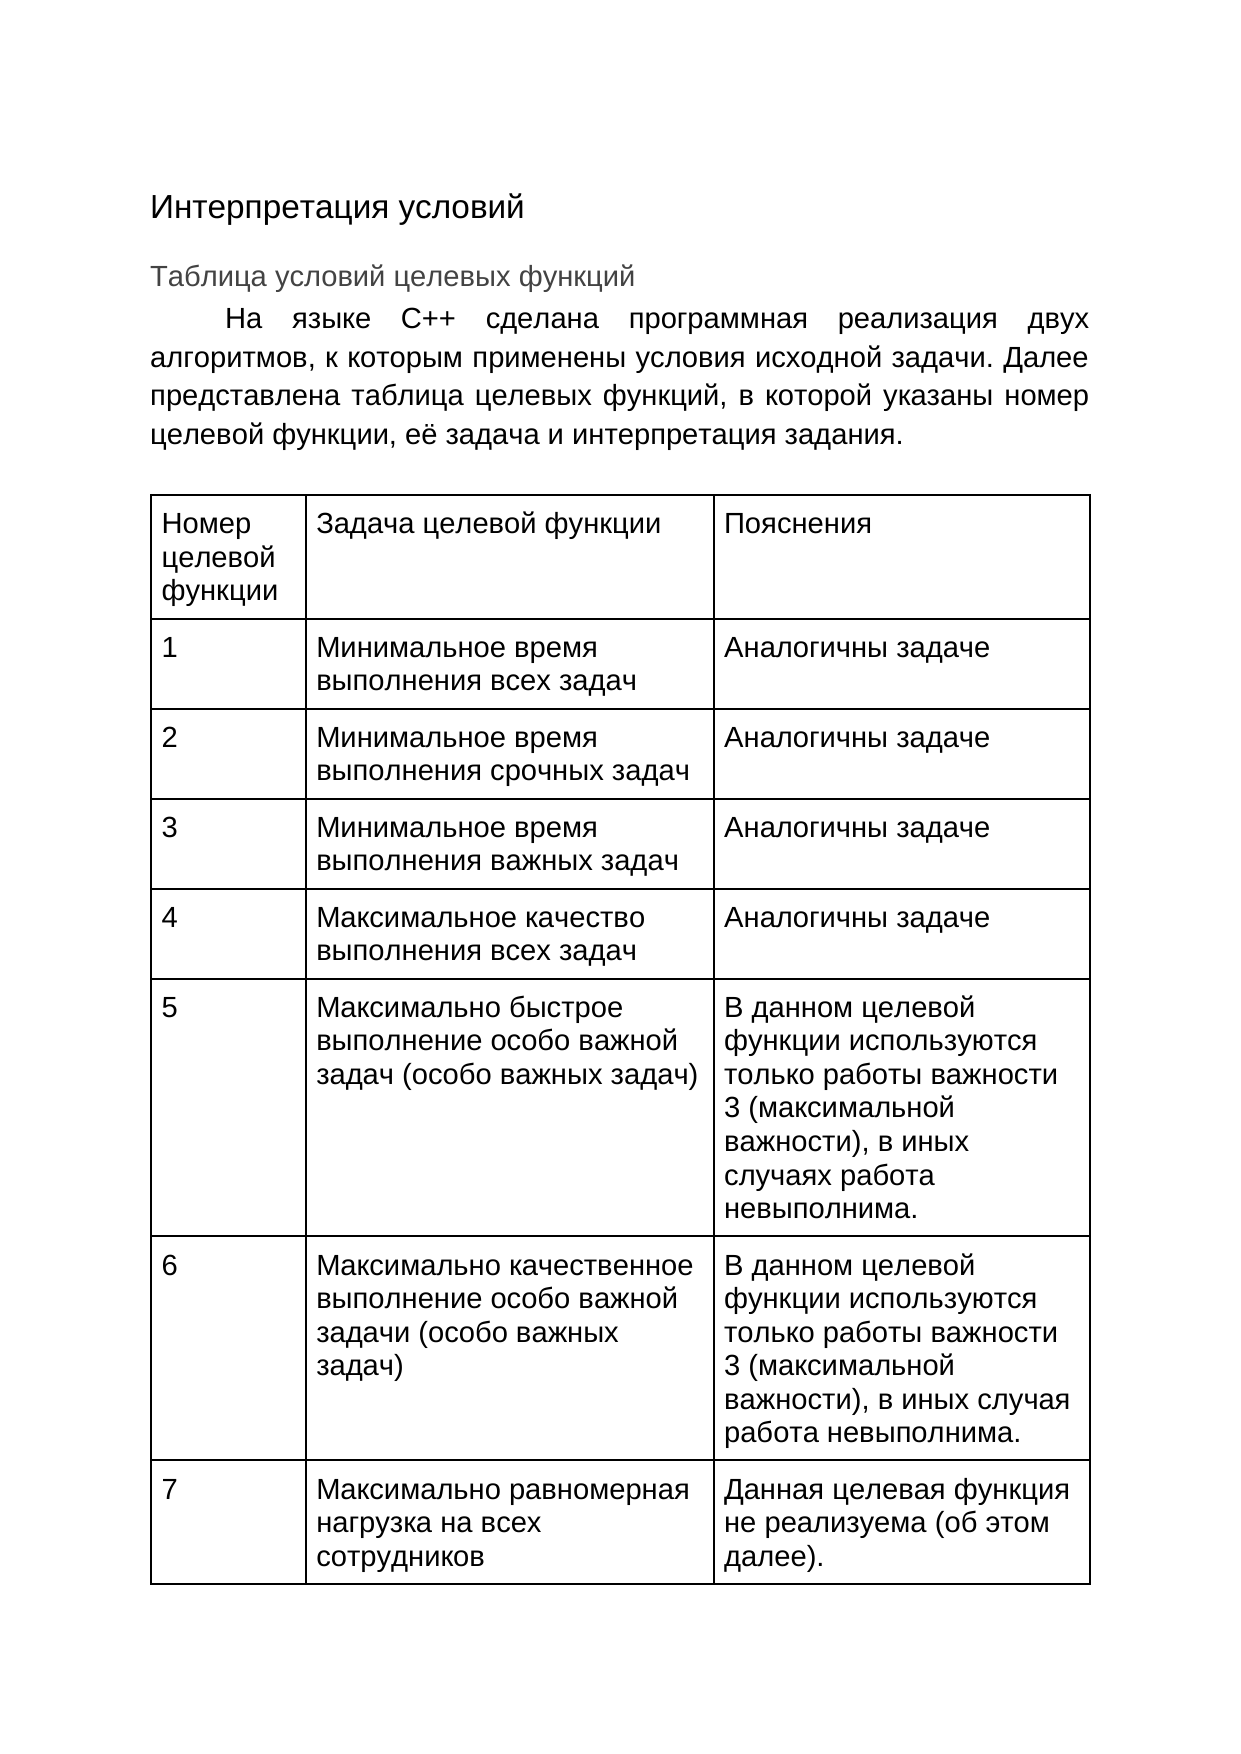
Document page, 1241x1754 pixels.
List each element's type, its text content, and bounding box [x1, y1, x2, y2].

table_cell Аналогичны задаче [715, 620, 1089, 707]
table_cell Максимальное качество выполнения всех задач [307, 890, 713, 977]
table_cell 3 [152, 800, 305, 887]
table_header Номер целевой функции [152, 496, 305, 617]
table_cell Минимальное время выполнения важных задач [307, 800, 713, 887]
subtitle Таблица условий целевых функций [150, 259, 1090, 293]
table_header Задача целевой функции [307, 496, 713, 617]
table_cell 4 [152, 890, 305, 977]
table_cell 2 [152, 710, 305, 797]
table_cell Данная целевая функция не реализуема (об этом далее). [715, 1461, 1089, 1583]
table_cell Аналогичны задаче [715, 800, 1089, 887]
table_cell 6 [152, 1237, 305, 1459]
table_cell Максимально равномерная нагрузка на всех сотрудников [307, 1461, 713, 1583]
table_cell Аналогичны задаче [715, 710, 1089, 797]
table_header Пояснения [715, 496, 1089, 617]
table_cell Минимальное время выполнения срочных задач [307, 710, 713, 797]
table_cell Максимально качественное выполнение особо важной задачи (особо важных задач) [307, 1237, 713, 1459]
table_cell 1 [152, 620, 305, 707]
table_cell В данном целевой функции используются только работы важности 3 (максимальной важности), в иных случая работа невыполнима. [715, 1237, 1089, 1459]
table_cell Максимально быстрое выполнение особо важной задач (особо важных задач) [307, 980, 713, 1235]
table_cell 7 [152, 1461, 305, 1583]
table_cell 5 [152, 980, 305, 1235]
table_cell Минимальное время выполнения всех задач [307, 620, 713, 707]
table_cell В данном целевой функции используются только работы важности 3 (максимальной важности), в иных случаях работа невыполнима. [715, 980, 1089, 1235]
table_cell Аналогичны задаче [715, 890, 1089, 977]
text На языке C++ сделана программная реализация двух алгоритмов, к которым применены условия исходной задачи. Далее представлена таблица целевых функций, в которой указаны номер целевой функции, её задача и интерпретация задания. [150, 301, 1090, 450]
subtitle Интерпретация условий [150, 187, 1090, 226]
